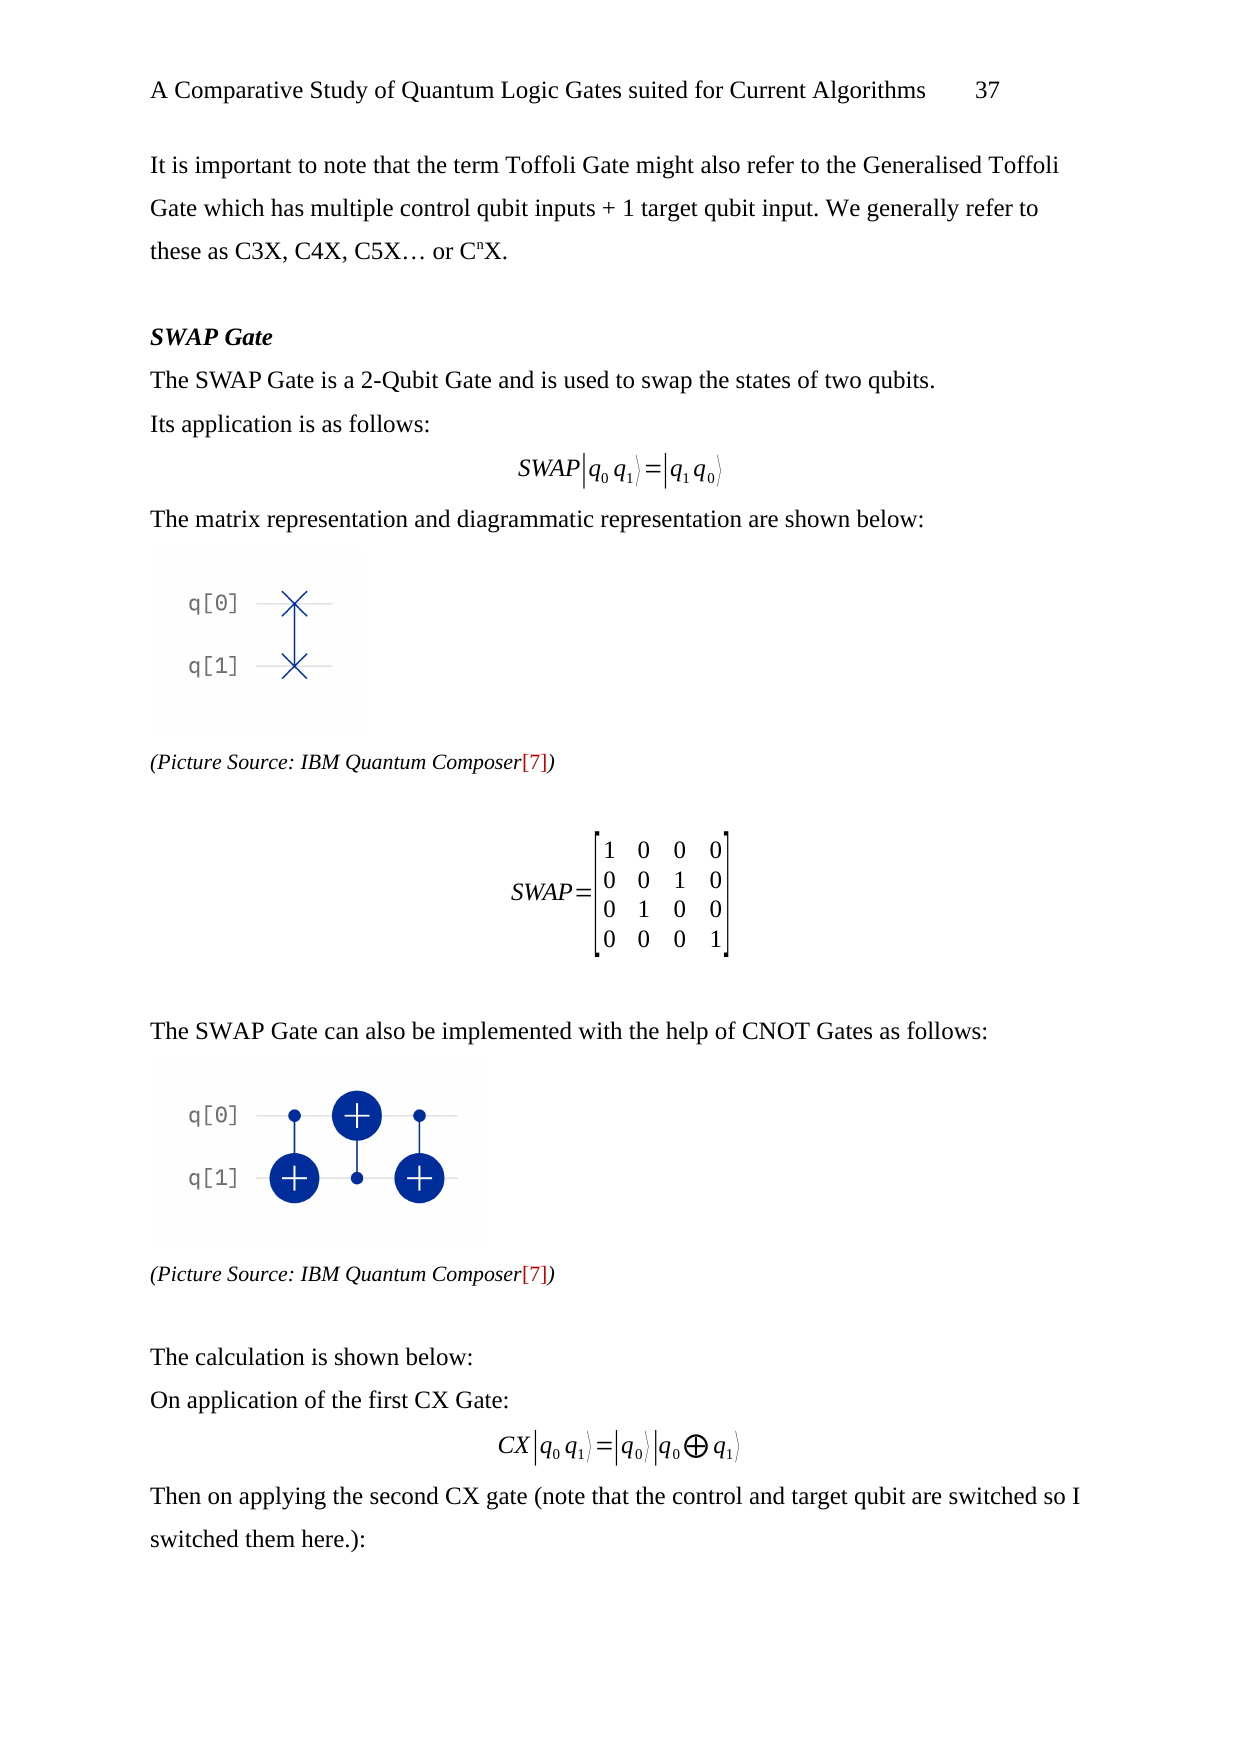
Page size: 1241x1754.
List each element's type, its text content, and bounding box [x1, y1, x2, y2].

text The SWAP Gate is a 2-Qubit Gate and is used to swap the states of two qubits. [150, 366, 1090, 394]
subtitle SWAP Gate [150, 322, 1090, 351]
text On application of the first CX Gate: [150, 1385, 1090, 1414]
picture [150, 547, 363, 735]
text (Picture Source: IBM Quantum Composer[7]) [150, 749, 1090, 774]
text (Picture Source: IBM Quantum Composer[7]) [150, 1261, 1090, 1287]
text The calculation is shown below: [150, 1342, 1090, 1371]
text Its application is as follows: [150, 409, 1090, 437]
text The matrix representation and diagrammatic representation are shown below: [150, 504, 1090, 533]
text The SWAP Gate can also be implemented with the help of CNOT Gates as follows: [150, 973, 1090, 1045]
text It is important to note that the term Toffoli Gate might also refer to the Generalised Toffoli Gate which has multiple control qubit inputs + 1 target qubit input. We generally refer to these as C3X, C4X, C5X… or CnX. [150, 150, 1090, 265]
picture [150, 1059, 488, 1247]
text Then on applying the second CX gate (note that the control and target qubit are switched so I switched them here.): [150, 1481, 1090, 1553]
